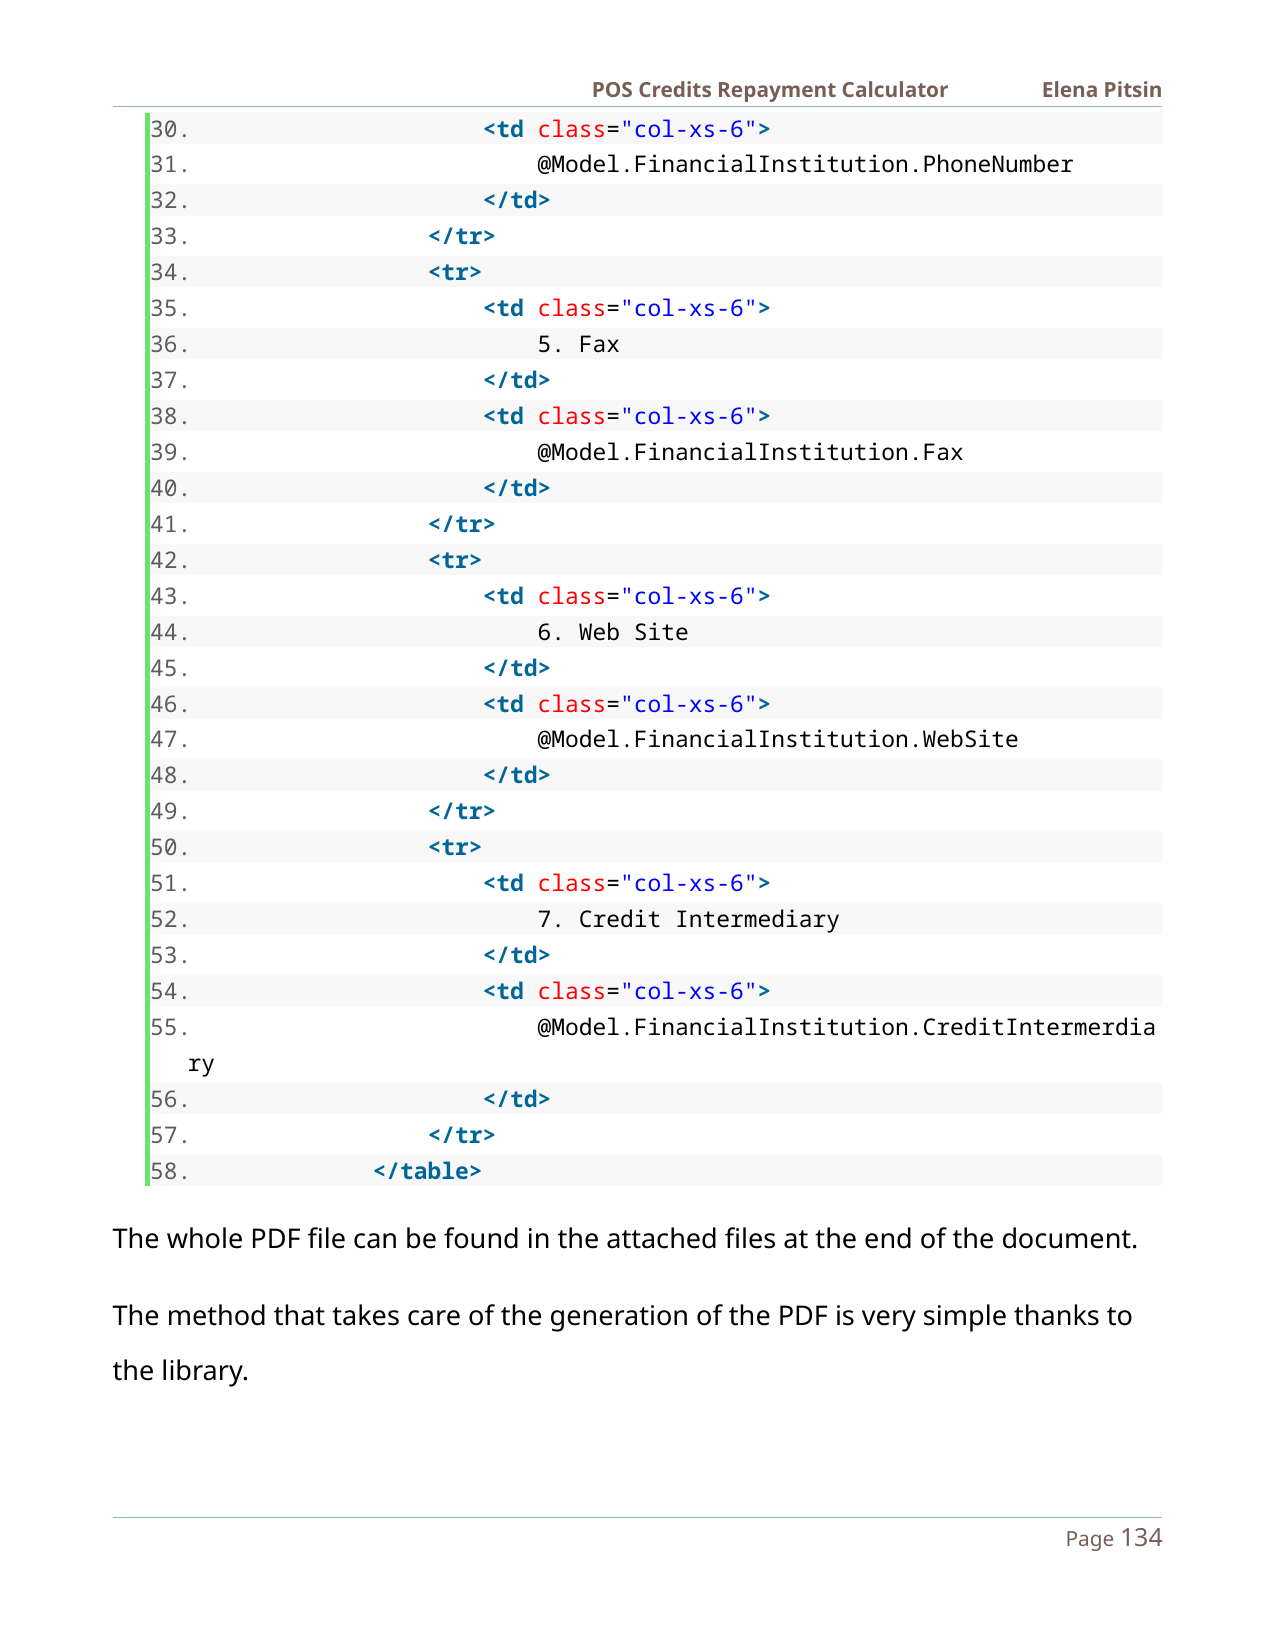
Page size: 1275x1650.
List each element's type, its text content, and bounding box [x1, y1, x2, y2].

list </tr> [150, 220, 1162, 252]
list </td> [150, 184, 1162, 216]
list <tr> [150, 831, 1162, 862]
list </table> [150, 1155, 1162, 1186]
list 7. Credit Intermediary [150, 903, 1162, 934]
list </td> [150, 652, 1162, 683]
text The method that takes care of the generation of the PDF is very simple thanks to the library. [112, 1296, 1162, 1388]
list @Model.FinancialInstitution.PhoneNumber [150, 148, 1162, 180]
list </td> [150, 364, 1162, 395]
list <td class="col-xs-6"> [150, 580, 1162, 611]
list </tr> [150, 508, 1162, 539]
list </tr> [150, 1119, 1162, 1150]
list <td class="col-xs-6"> [150, 867, 1162, 898]
list </td> [150, 1083, 1162, 1114]
text The whole PDF file can be found in the attached files at the end of the document. [112, 1220, 1162, 1257]
list <td class="col-xs-6"> [145, 112, 1162, 144]
list </td> [150, 759, 1162, 791]
list </tr> [150, 795, 1162, 827]
list </td> [150, 939, 1162, 970]
list <td class="col-xs-6"> [150, 687, 1162, 719]
list <tr> [150, 544, 1162, 575]
list <td class="col-xs-6"> [150, 292, 1162, 323]
list 5. Fax [150, 328, 1162, 359]
list @Model.FinancialInstitution.WebSite [150, 723, 1162, 755]
list <td class="col-xs-6"> [150, 400, 1162, 431]
list @Model.FinancialInstitution.Fax [150, 436, 1162, 467]
list </td> [150, 472, 1162, 503]
list 6. Web Site [150, 616, 1162, 647]
list @Model.FinancialInstitution.CreditIntermerdiary [150, 1011, 1162, 1078]
list <td class="col-xs-6"> [150, 975, 1162, 1006]
list <tr> [150, 256, 1162, 287]
